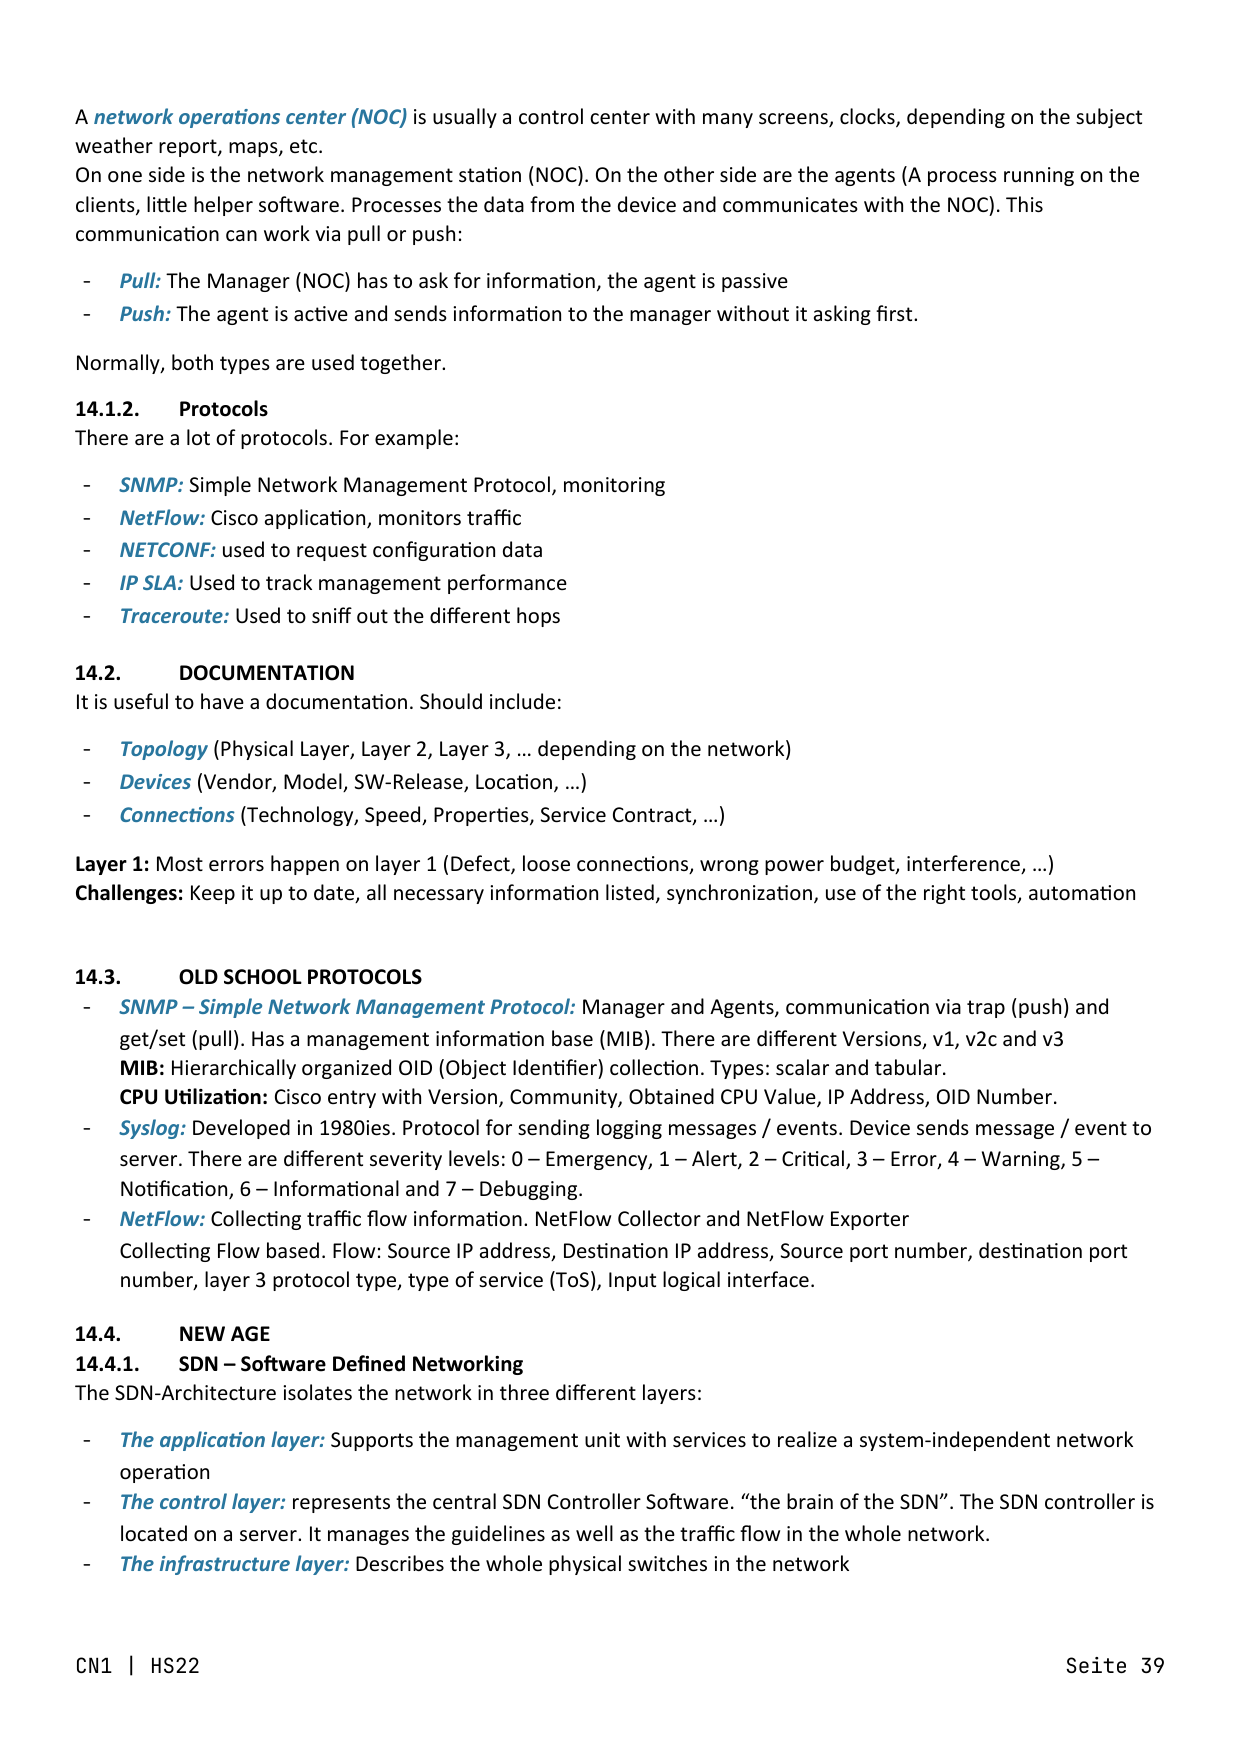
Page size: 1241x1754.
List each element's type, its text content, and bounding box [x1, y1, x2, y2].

text Pull: The Manager (NOC) has to ask for information, the agent is passive [82, 265, 1165, 297]
text A network operations center (NOC) is usually a control center with many screens, clocks, depending on the subject weather report, maps, etc. On one side is the network management station (NOC). On the other side are the agents (A process running on the clients, little helper software. Processes the data from the device and communicates with the NOC). This communication can work via pull or push: [75, 102, 1165, 247]
text SNMP – Simple Network Management Protocol: Manager and Agents, communication via trap (push) and get/set (pull). Has a management information base (MIB). There are different Versions, v1, v2c and v3 MIB: Hierarchically organized OID (Object Identifier) collection. Types: scalar and tabular. CPU Utilization: Cisco entry with Version, Community, Obtained CPU Value, IP Address, OID Number. [82, 991, 1165, 1111]
text Challenges: Keep it up to date, all necessary information listed, synchronization, use of the right tools, automation [75, 878, 1165, 935]
text Push: The agent is active and sends information to the manager without it asking first. [82, 298, 1165, 329]
text There are a lot of protocols. For example: [75, 423, 1165, 451]
text IP SLA: Used to track management performance [82, 567, 1165, 599]
text SDN – Software Defined Networking [75, 1349, 1165, 1377]
text Connections (Technology, Speed, Properties, Service Contract, …) [82, 799, 1165, 830]
text NETCONF: used to request configuration data [82, 535, 1165, 566]
subtitle New Age [74, 1319, 1165, 1348]
text The SDN-Architecture isolates the network in three different layers: [75, 1378, 1165, 1406]
text It is useful to have a documentation. Should include: [75, 687, 1165, 716]
text NetFlow: Collecting traffic flow information. NetFlow Collector and NetFlow Exporter Collecting Flow based. Flow: Source IP address, Destination IP address, Source port number, destination port number, layer 3 protocol type, type of service (ToS), Input logical interface. [82, 1203, 1165, 1293]
text Protocols [75, 394, 1165, 422]
text Layer 1: Most errors happen on layer 1 (Defect, loose connections, wrong power budget, interference, …) [75, 849, 1165, 877]
text Topology (Physical Layer, Layer 2, Layer 3, … depending on the network) [82, 733, 1165, 765]
text The infrastructure layer: Describes the whole physical switches in the network [82, 1548, 1165, 1579]
text NetFlow: Cisco application, monitors traffic [82, 502, 1165, 533]
text Devices (Vendor, Model, SW-Release, Location, …) [82, 766, 1165, 798]
text SNMP: Simple Network Management Protocol, monitoring [82, 469, 1165, 500]
subtitle Old School Protocols [74, 962, 1165, 990]
text The application layer: Supports the management unit with services to realize a system-independent network operation [82, 1424, 1165, 1485]
text Traceroute: Used to sniff out the different hops [82, 600, 1165, 632]
subtitle Documentation [74, 658, 1165, 686]
text Normally, both types are used together. [75, 348, 1165, 376]
text The control layer: represents the central SDN Controller Software. “the brain of the SDN”. The SDN controller is located on a server. It manages the guidelines as well as the traffic flow in the whole network. [82, 1486, 1165, 1547]
text Syslog: Developed in 1980ies. Protocol for sending logging messages / events. Device sends message / event to server. There are different severity levels: 0 – Emergency, 1 – Alert, 2 – Critical, 3 – Error, 4 – Warning, 5 – Notification, 6 – Informational and 7 – Debugging. [82, 1112, 1165, 1202]
